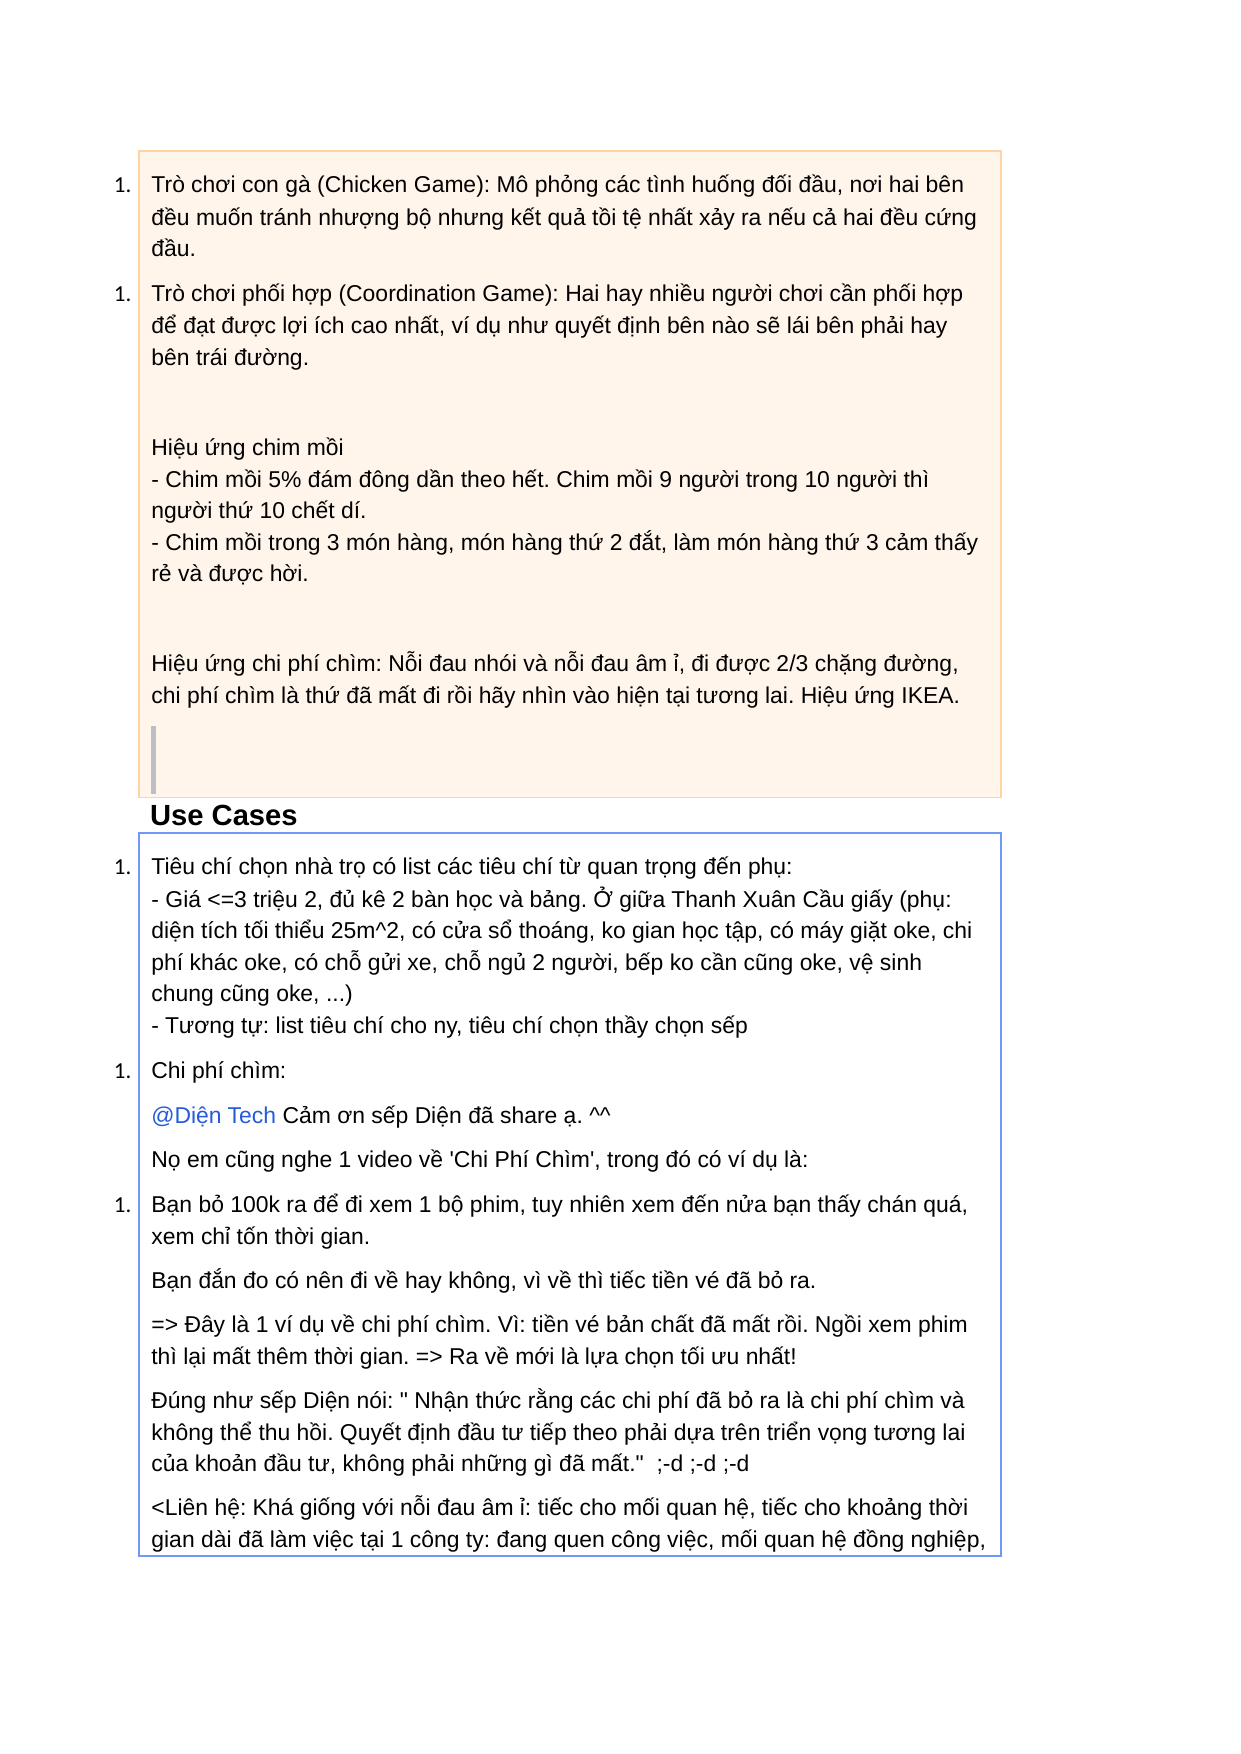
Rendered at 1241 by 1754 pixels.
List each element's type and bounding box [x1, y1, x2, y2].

table_header [140, 152, 1000, 797]
table_header [140, 834, 1000, 1555]
